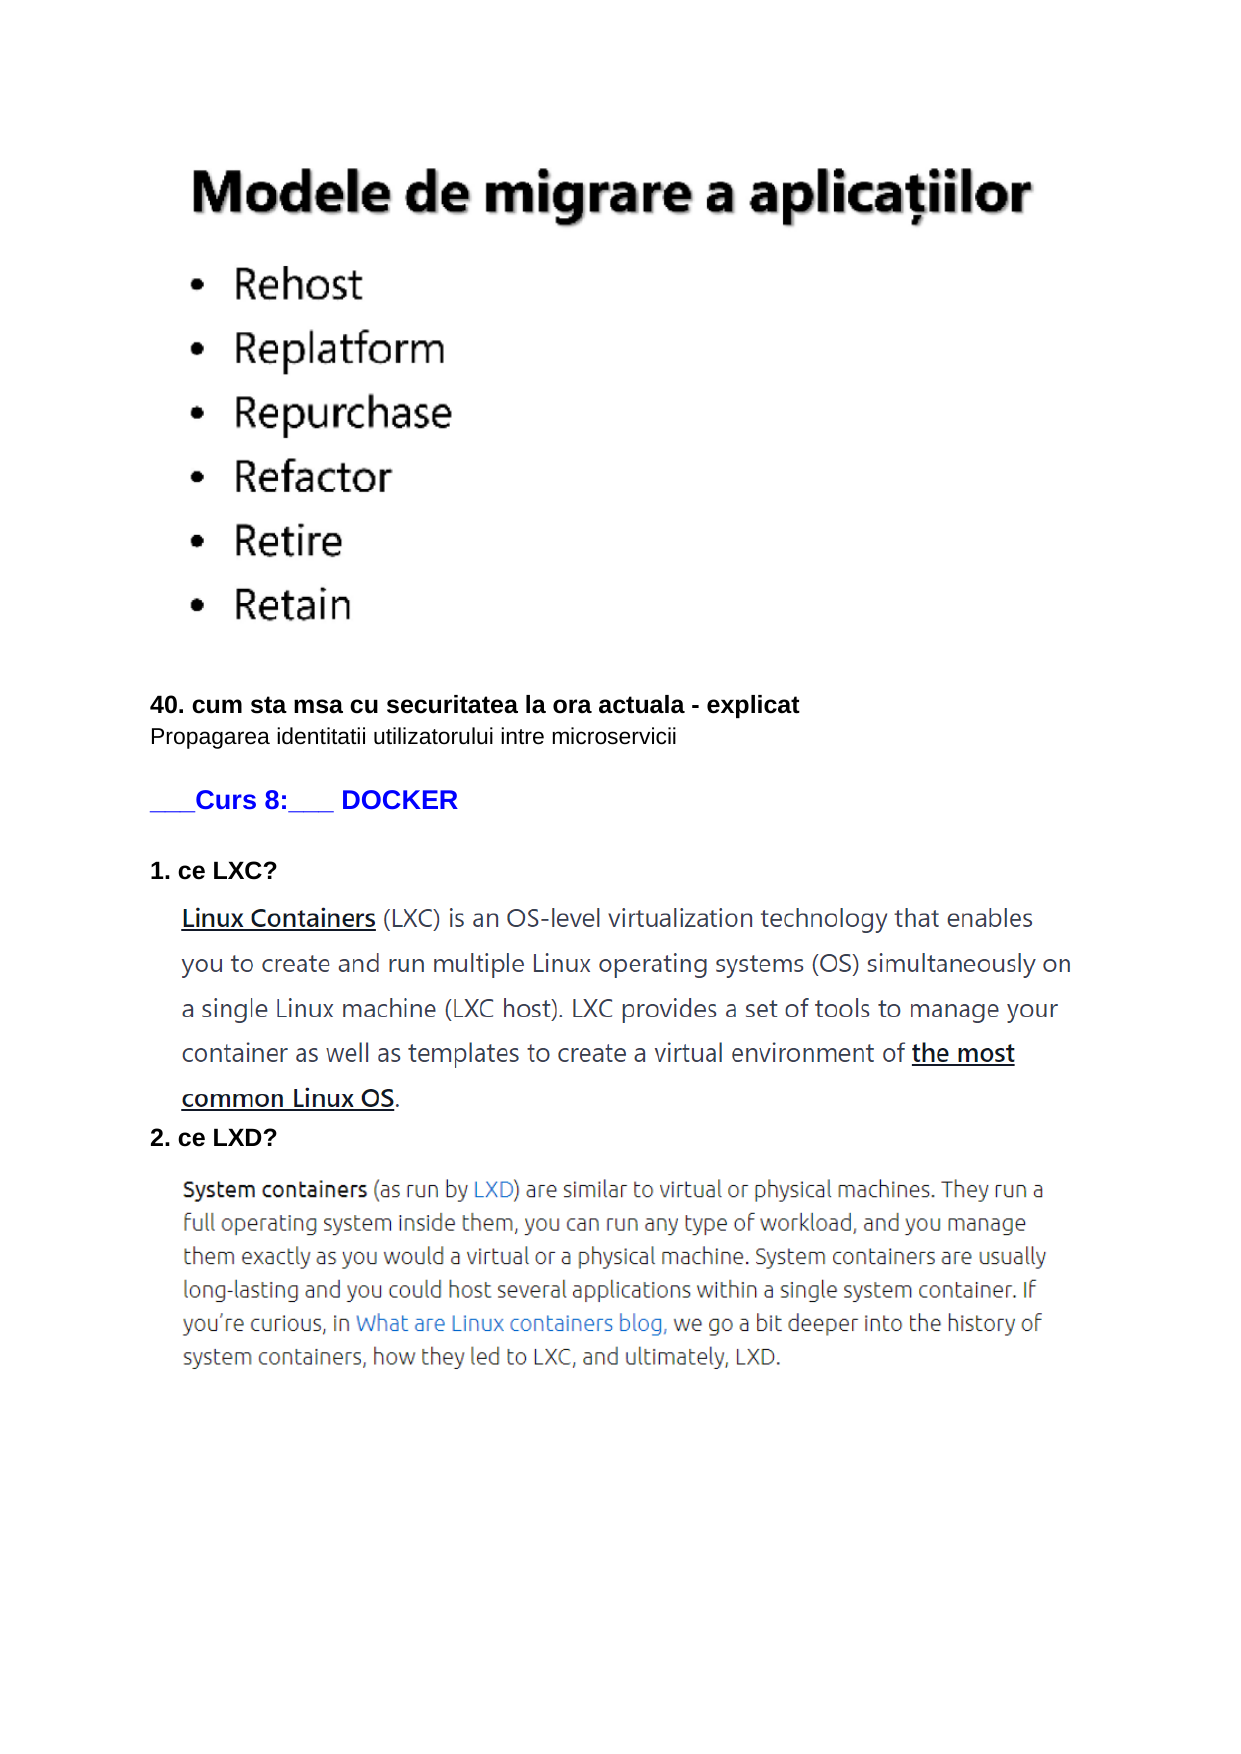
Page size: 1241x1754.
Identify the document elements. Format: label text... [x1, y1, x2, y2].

picture [150, 888, 1091, 1120]
text 2. ce LXD? [150, 1123, 1090, 1152]
text 1. ce LXC? [150, 856, 1090, 888]
picture [150, 150, 1091, 657]
text Propagarea identitatii utilizatorului intre microservicii [150, 723, 1090, 750]
picture [150, 1156, 1091, 1388]
text 40. cum sta msa cu securitatea la ora actuala - explicat [150, 690, 1090, 719]
text ___Curs 8:___ DOCKER [150, 784, 1090, 815]
